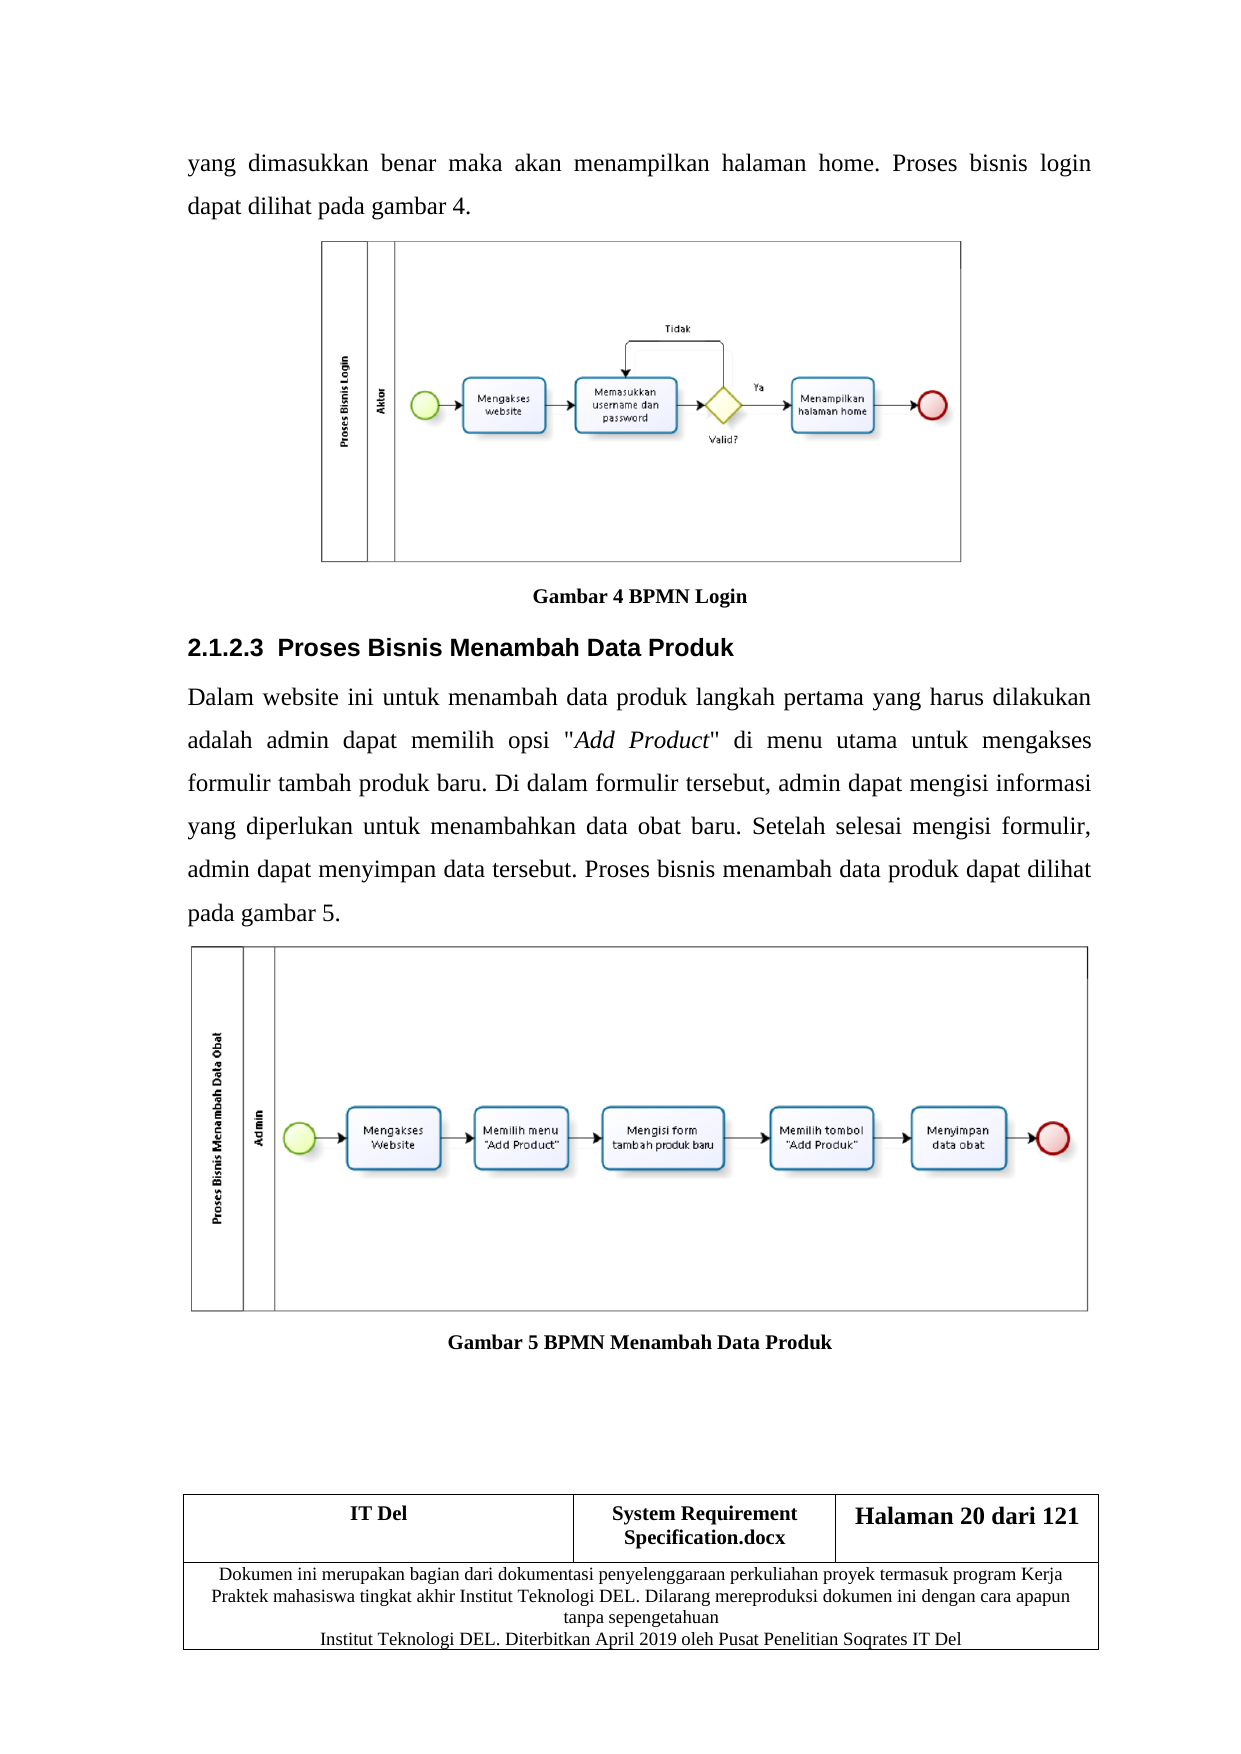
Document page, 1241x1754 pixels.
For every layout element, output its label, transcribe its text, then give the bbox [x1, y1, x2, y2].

text Dalam website ini untuk menambah data produk langkah pertama yang harus dilakukan adalah admin dapat memilih opsi "Add Product" di menu utama untuk mengakses formulir tambah produk baru. Di dalam formulir tersebut, admin dapat mengisi informasi yang diperlukan untuk menambahkan data obat baru. Setelah selesai mengisi formulir, admin dapat menyimpan data tersebut. Proses bisnis menambah data produk dapat dilihat pada gambar 5. [187, 682, 1092, 926]
text Gambar 4 BPMN Login [187, 583, 1092, 608]
text Gambar 5 BPMN Menambah Data Produk [187, 1330, 1092, 1354]
picture [187, 940, 1093, 1316]
picture [312, 233, 967, 570]
subtitle Proses Bisnis Menambah Data Produk [187, 633, 1092, 661]
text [187, 148, 1092, 219]
